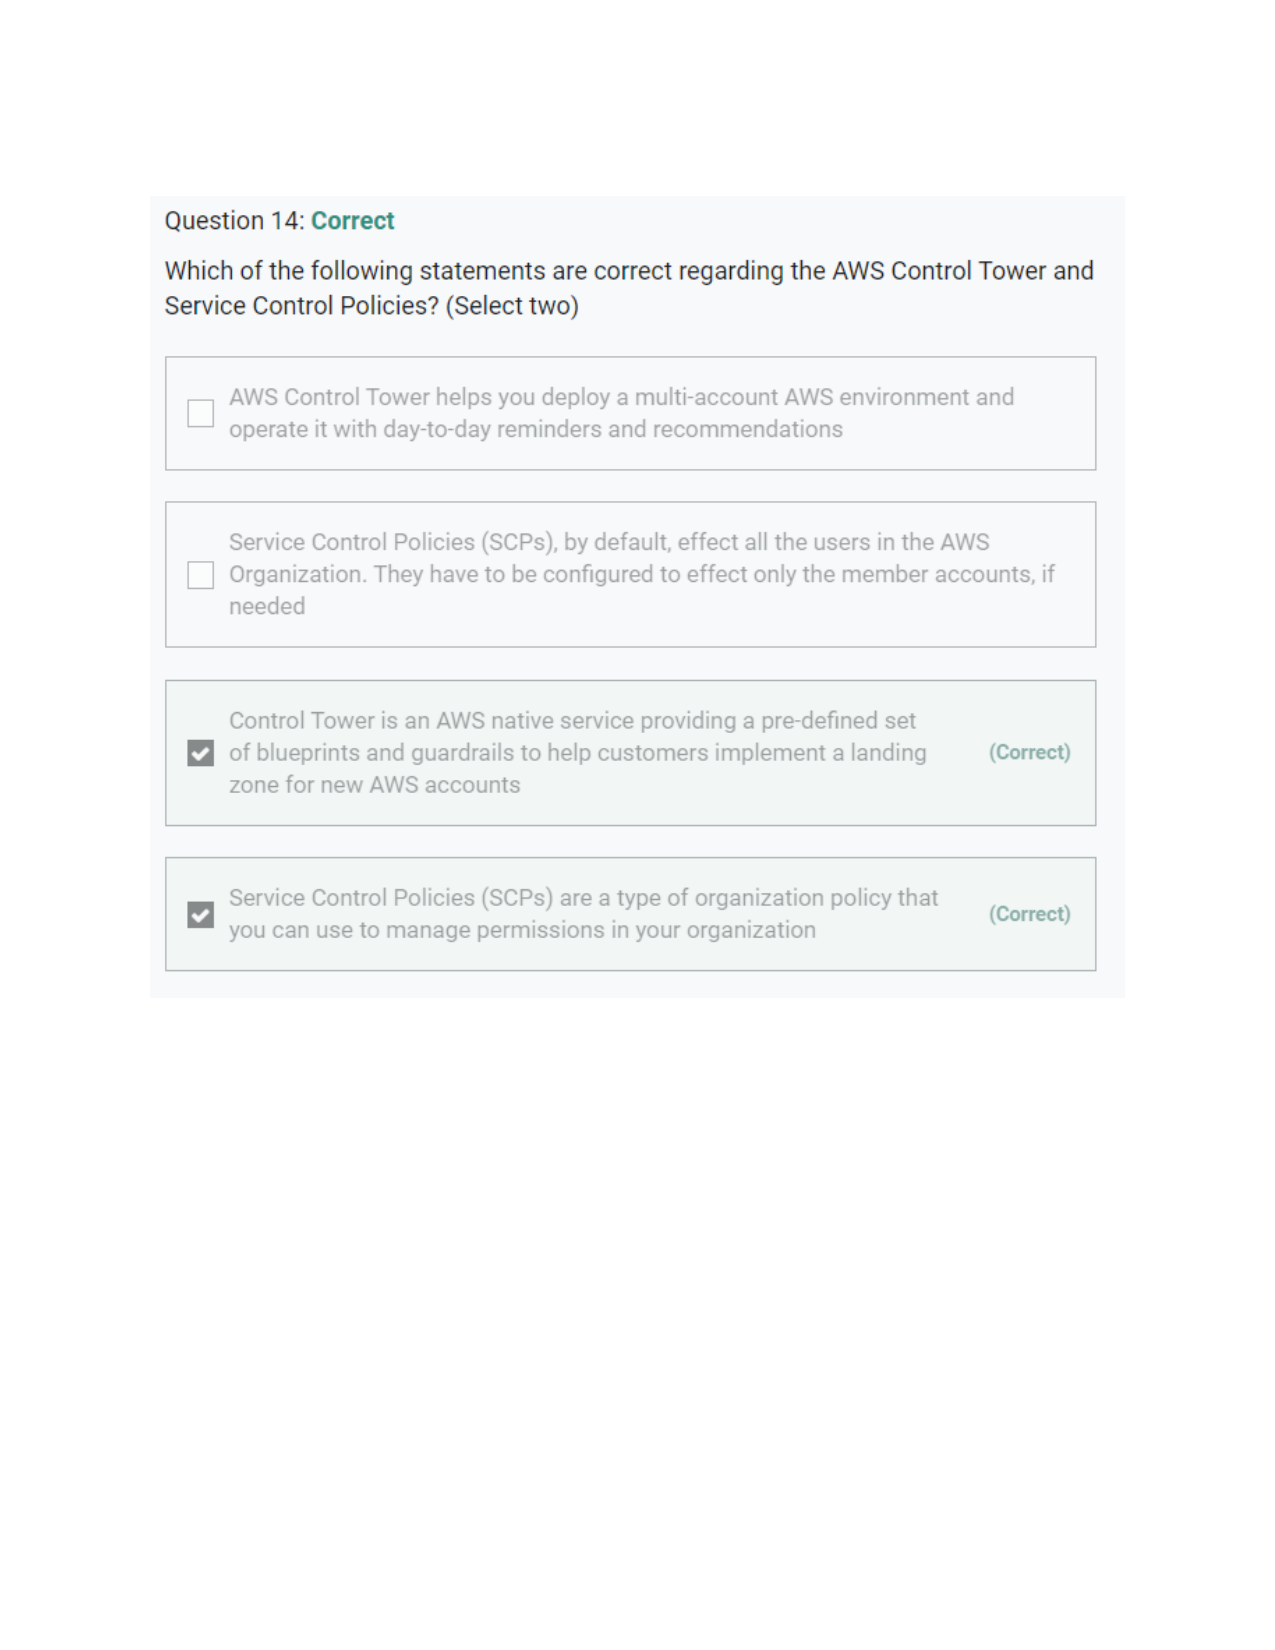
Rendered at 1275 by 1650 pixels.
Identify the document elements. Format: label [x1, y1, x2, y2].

picture [150, 196, 1125, 998]
